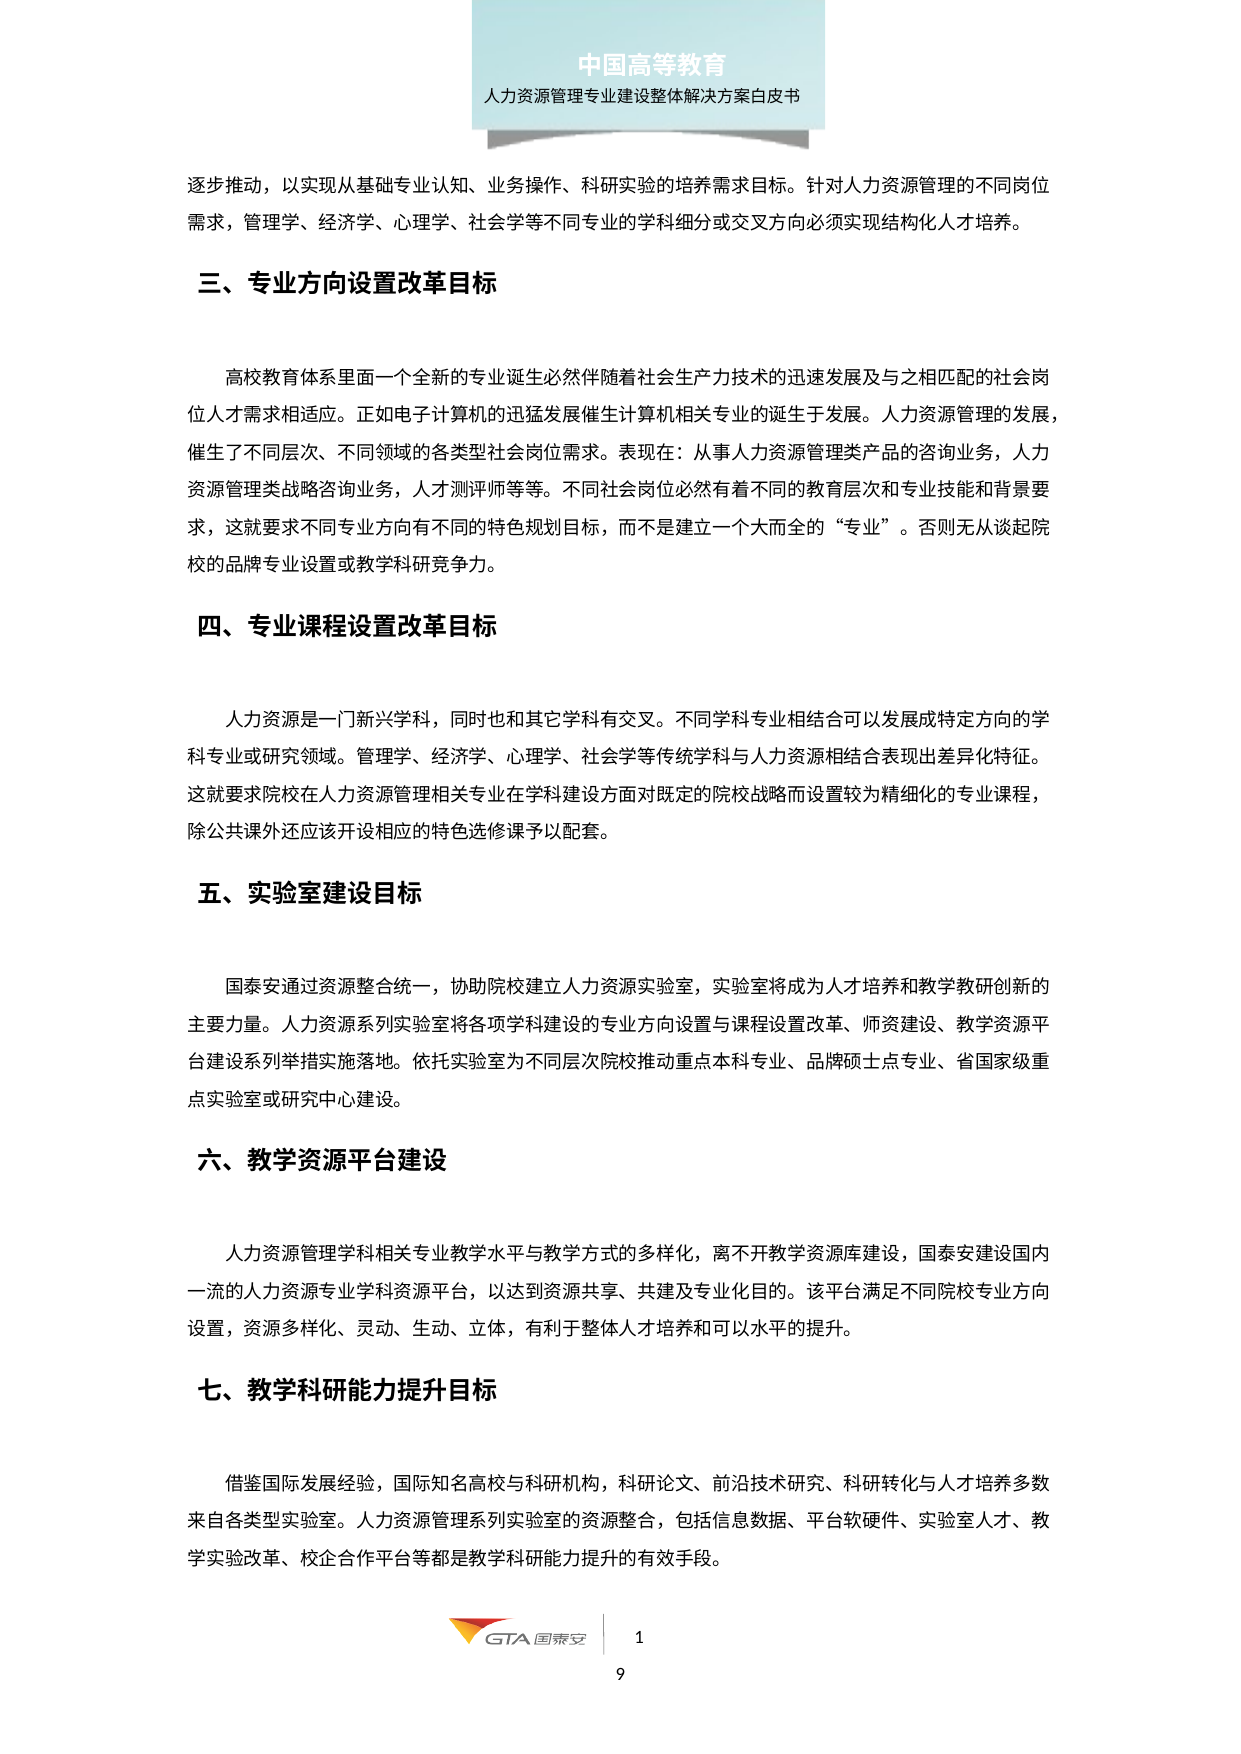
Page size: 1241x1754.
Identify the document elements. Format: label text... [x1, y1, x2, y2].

text 人力资源管理学科相关专业教学水平与教学方式的多样化，离不开教学资源库建设，国泰安建设国内一流的人力资源专业学科资源平台，以达到资源共享、共建及专业化目的。该平台满足不同院校专业方向设置，资源多样化、灵动、生动、立体，有利于整体人才培养和可以水平的提升。 [187, 1231, 1053, 1343]
subtitle 六、教学资源平台建设 [197, 1126, 1053, 1191]
picture [471, 0, 826, 162]
text 人力资源是一门新兴学科，同时也和其它学科有交叉。不同学科专业相结合可以发展成特定方向的学科专业或研究领域。管理学、经济学、心理学、社会学等传统学科与人力资源相结合表现出差异化特征。这就要求院校在人力资源管理相关专业在学科建设方面对既定的院校战略而设置较为精细化的专业课程，除公共课外还应该开设相应的特色选修课予以配套。 [187, 696, 1053, 846]
subtitle 五、实验室建设目标 [197, 859, 1053, 924]
subtitle 四、专业课程设置改革目标 [197, 592, 1053, 657]
picture [448, 1618, 587, 1645]
subtitle 七、教学科研能力提升目标 [197, 1356, 1053, 1421]
text 国泰安通过资源整合统一，协助院校建立人力资源实验室，实验室将成为人才培养和教学教研创新的主要力量。人力资源系列实验室将各项学科建设的专业方向设置与课程设置改革、师资建设、教学资源平台建设系列举措实施落地。依托实验室为不同层次院校推动重点本科专业、品牌硕士点专业、省国家级重点实验室或研究中心建设。 [187, 963, 1053, 1113]
subtitle 三、专业方向设置改革目标 [197, 249, 1053, 314]
text 借鉴国际发展经验，国际知名高校与科研机构，科研论文、前沿技术研究、科研转化与人才培养多数来自各类型实验室。人力资源管理系列实验室的资源整合，包括信息数据、平台软硬件、实验室人才、教学实验改革、校企合作平台等都是教学科研能力提升的有效手段。 [187, 1460, 1053, 1573]
text 高校教育体系里面一个全新的专业诞生必然伴随着社会生产力技术的迅速发展及与之相匹配的社会岗位人才需求相适应。正如电子计算机的迅猛发展催生计算机相关专业的诞生于发展。人力资源管理的发展，催生了不同层次、不同领域的各类型社会岗位需求。表现在：从事人力资源管理类产品的咨询业务，人力资源管理类战略咨询业务，人才测评师等等。不同社会岗位必然有着不同的教育层次和专业技能和背景要求，这就要求不同专业方向有不同的特色规划目标，而不是建立一个大而全的“专业”。否则无从谈起院校的品牌专业设置或教学科研竞争力。 [187, 354, 1053, 579]
